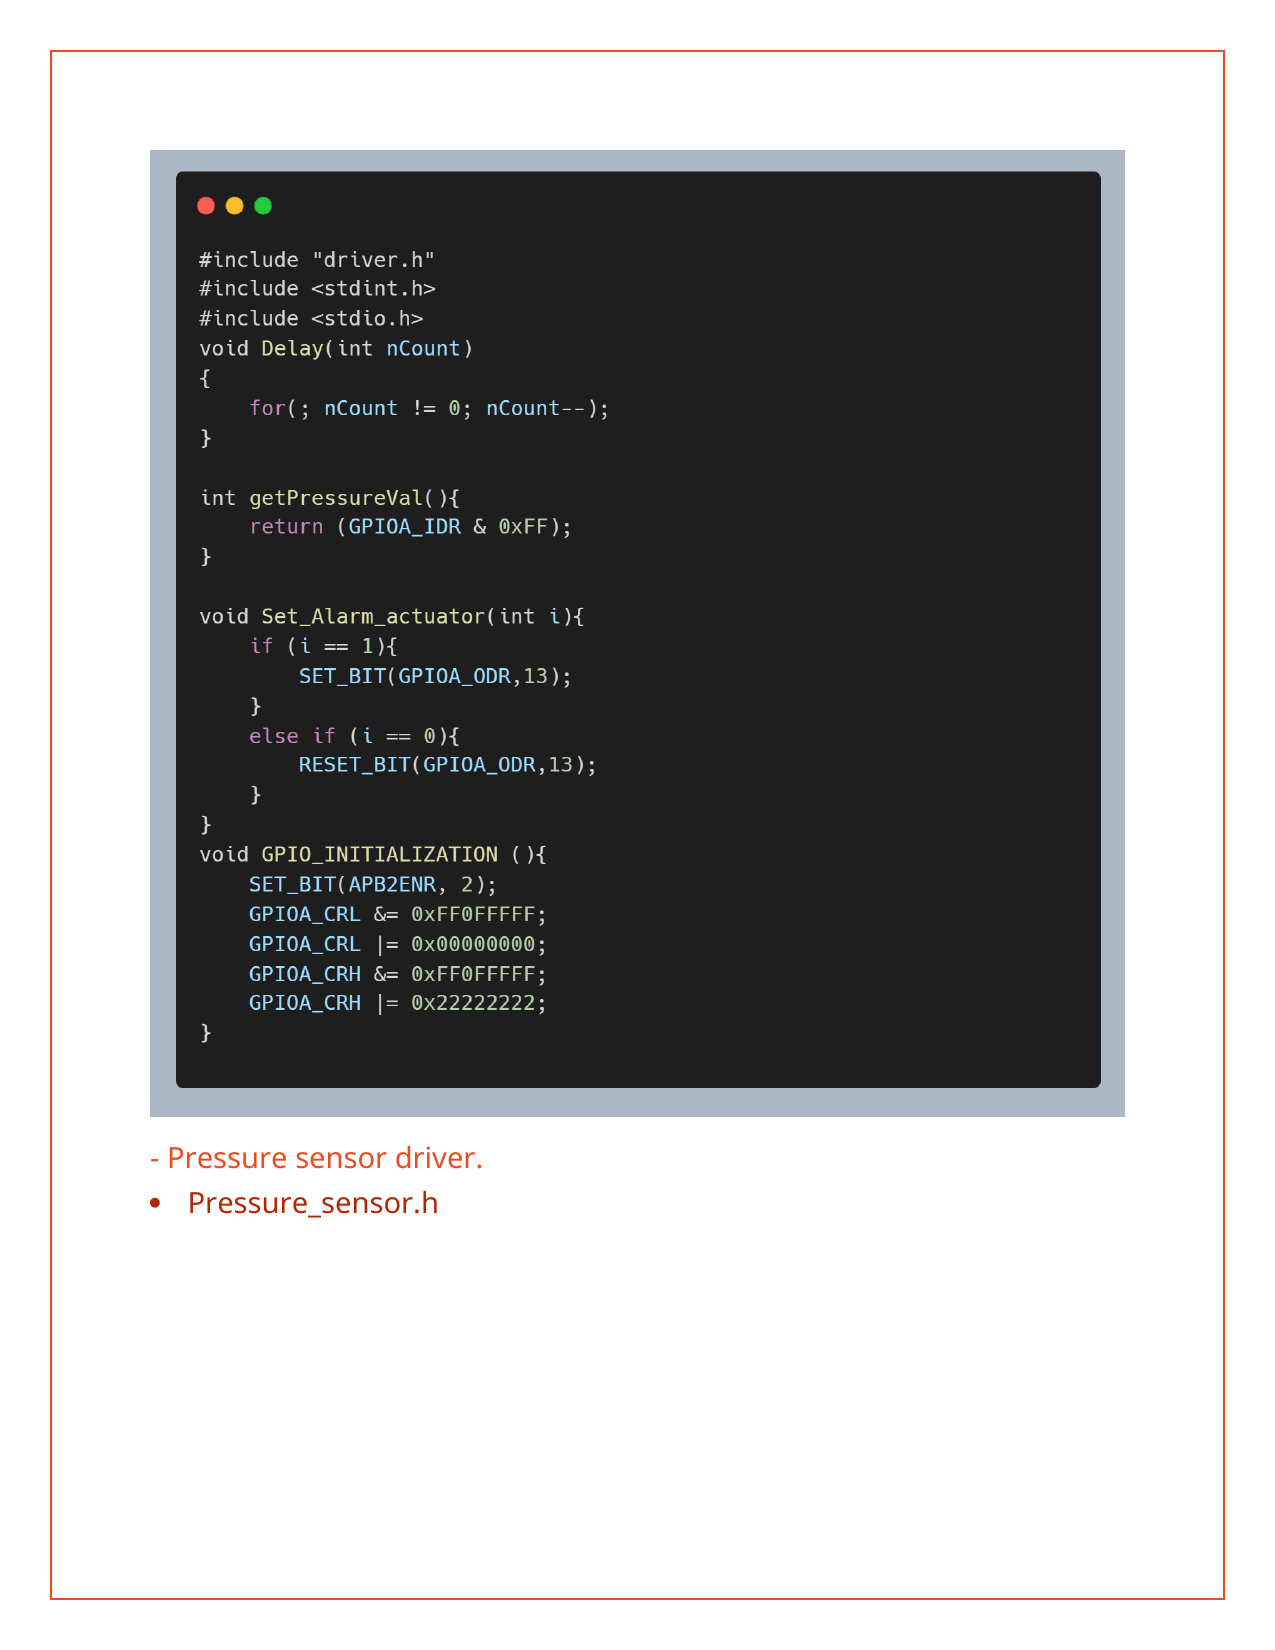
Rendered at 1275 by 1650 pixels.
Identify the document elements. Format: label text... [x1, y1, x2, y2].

list Pressure_sensor.h [150, 1183, 1125, 1222]
picture [150, 150, 1125, 1117]
text - Pressure sensor driver. [150, 1137, 1125, 1177]
